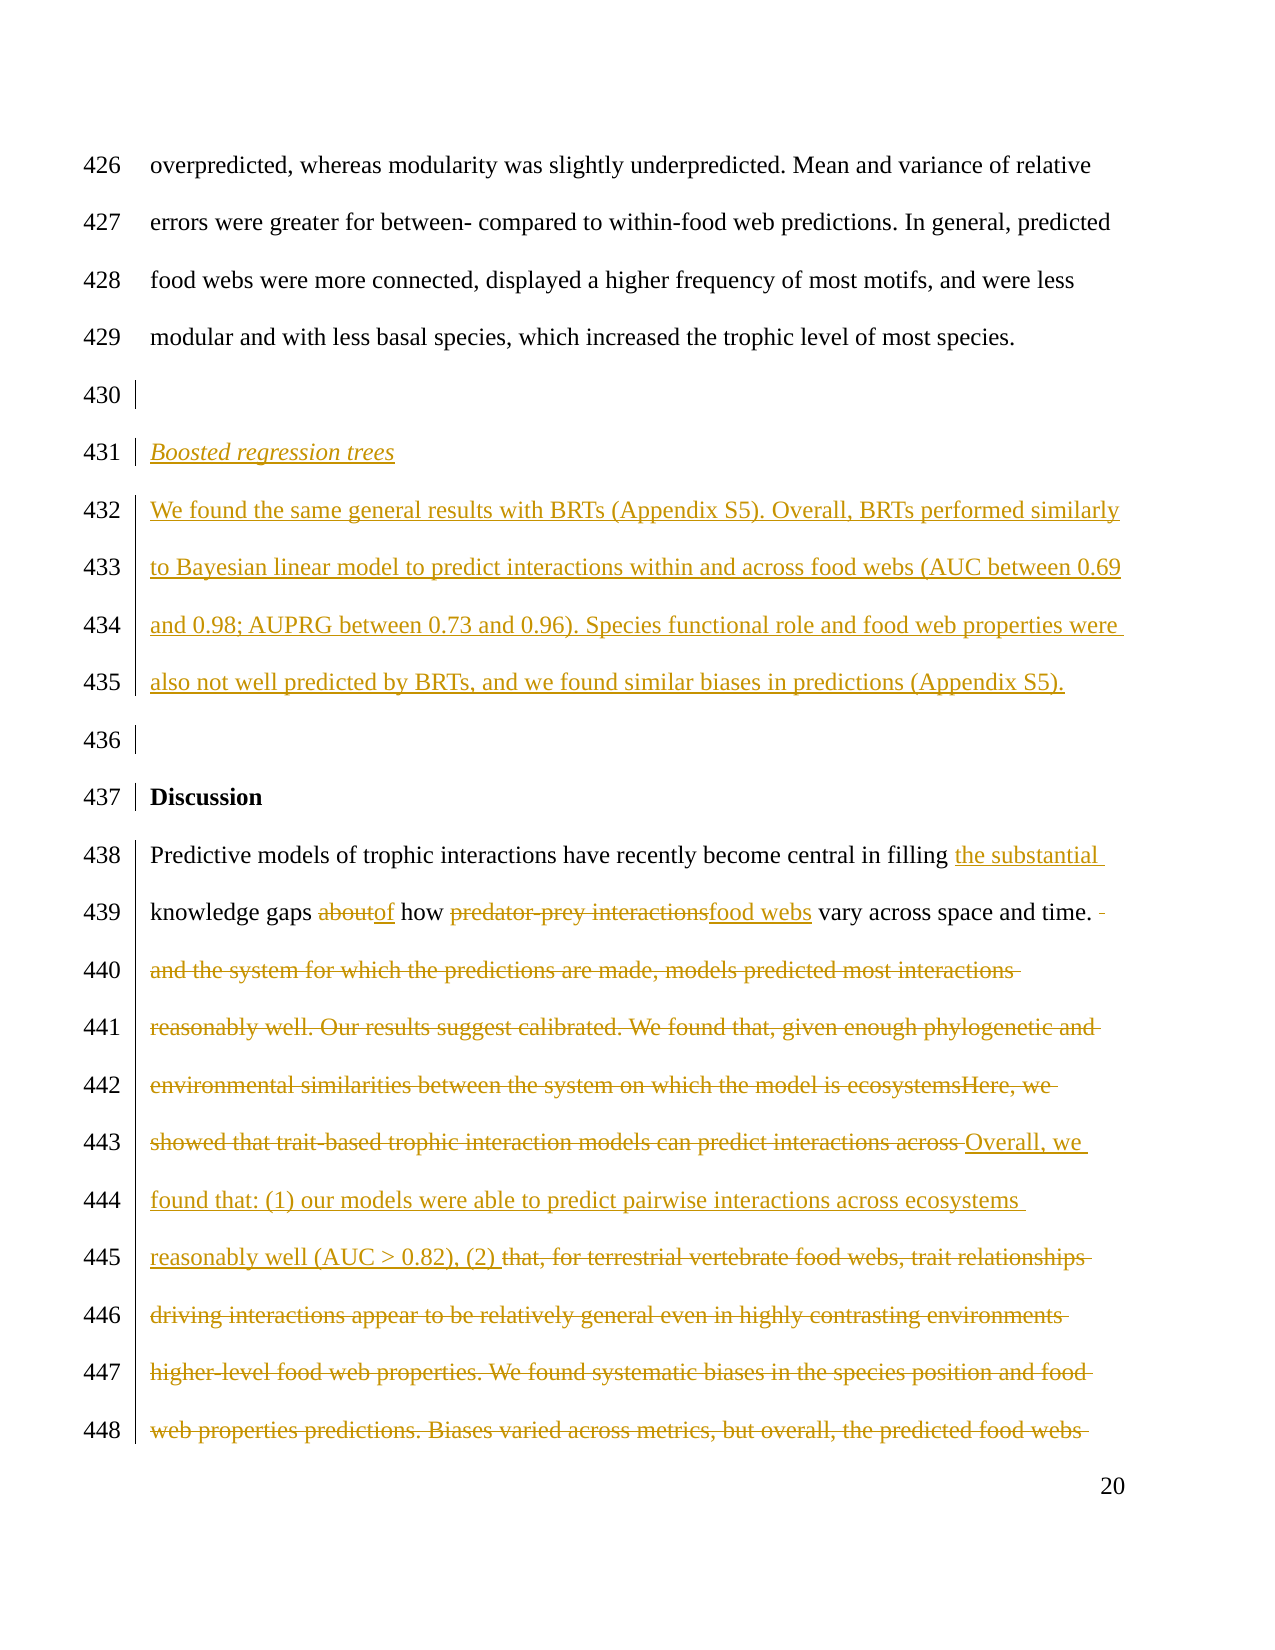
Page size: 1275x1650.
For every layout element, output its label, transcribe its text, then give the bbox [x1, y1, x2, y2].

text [150, 840, 1125, 1444]
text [150, 150, 1125, 351]
text Discussion [150, 782, 1125, 811]
